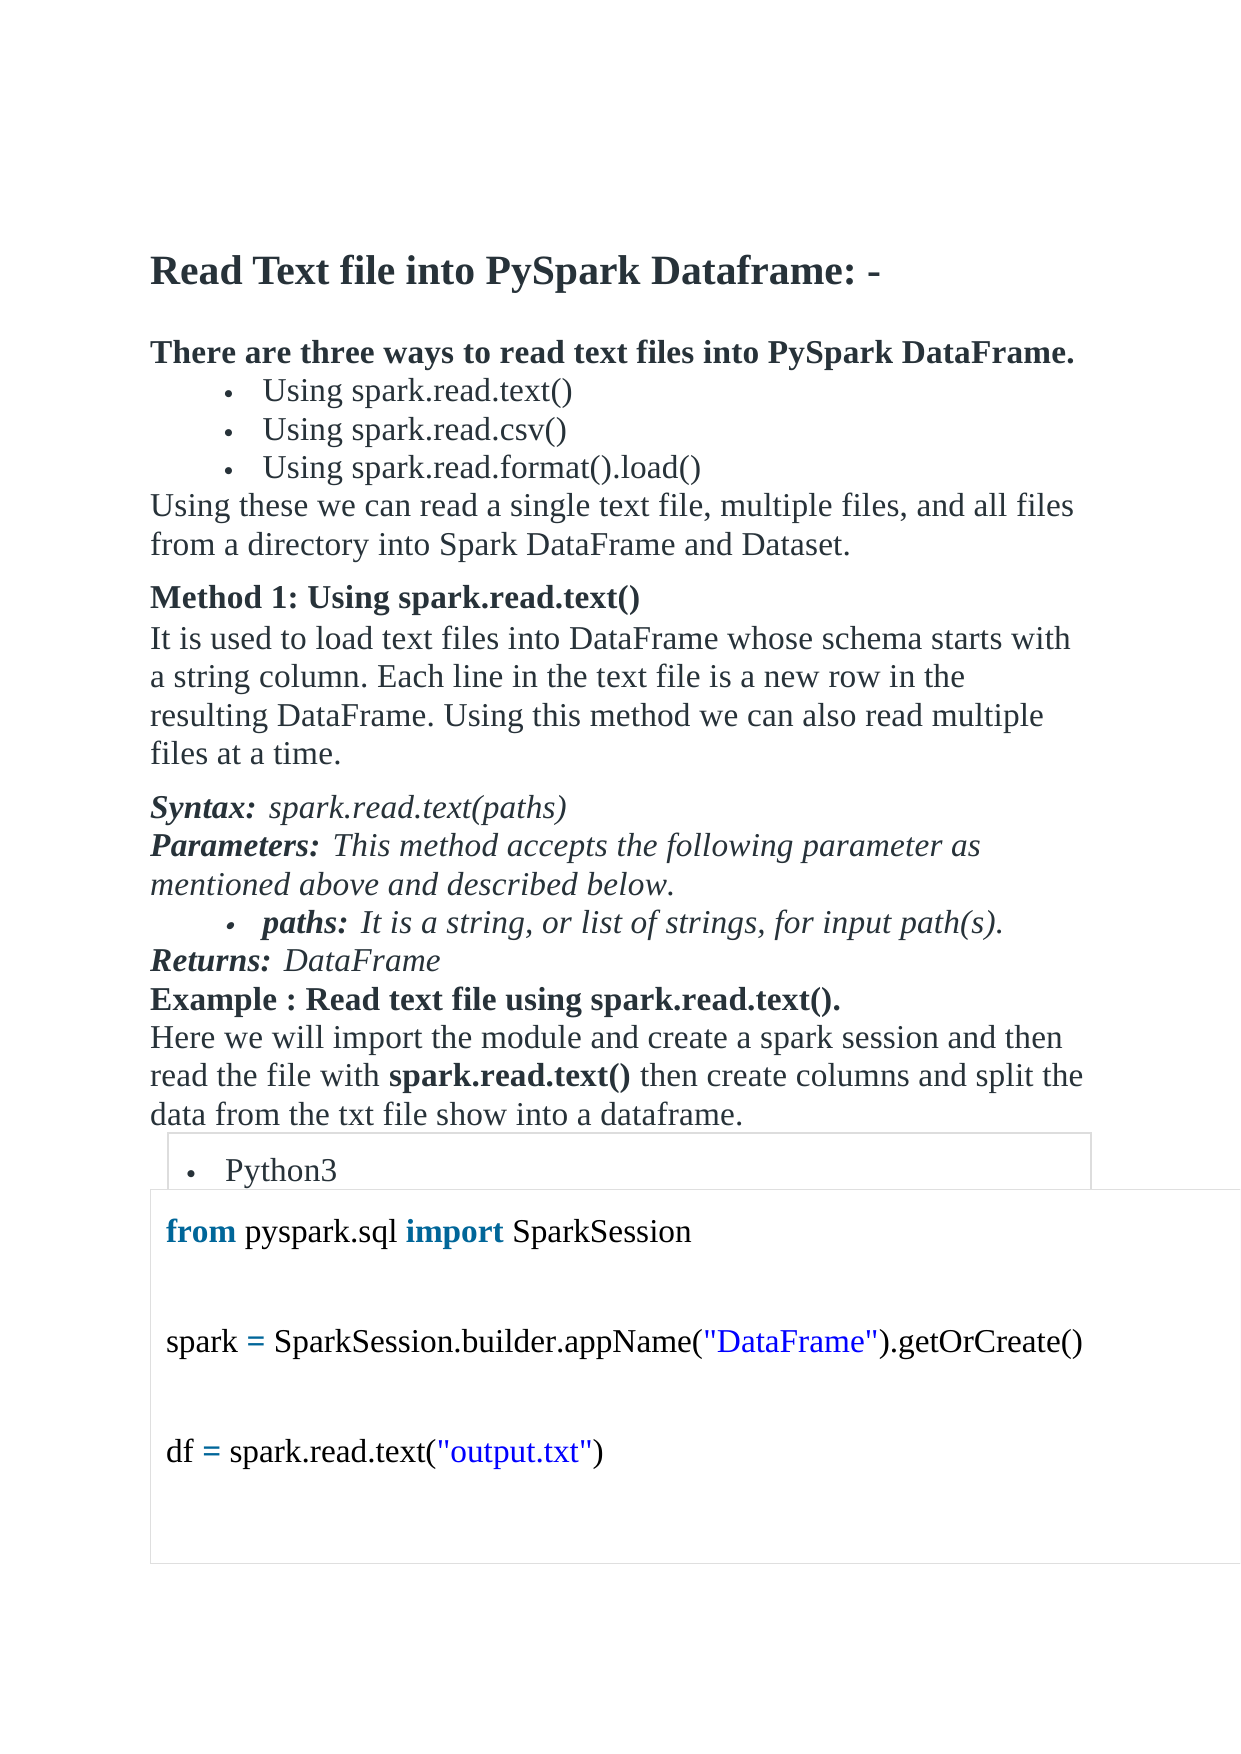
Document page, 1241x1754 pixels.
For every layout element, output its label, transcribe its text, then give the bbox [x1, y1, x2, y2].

list paths: It is a string, or list of strings, for input path(s). [225, 902, 1090, 941]
text It is used to load text files into DataFrame whose schema starts with a string column. Each line in the text file is a new row in the resulting DataFrame. Using this method we can also read multiple files at a time. [150, 618, 1090, 772]
text Read Text file into PySpark Dataframe: - [150, 246, 1090, 294]
text Syntax: spark.read.text(paths) [150, 787, 1090, 826]
list Using spark.read.csv() [225, 409, 1090, 447]
list Python3 [169, 1134, 1090, 1189]
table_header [151, 1190, 1240, 1563]
text Here we will import the module and create a spark session and then read the file with spark.read.text() then create columns and split the data from the txt file show into a dataframe. [150, 1017, 1090, 1132]
list Using spark.read.text() [225, 370, 1090, 409]
text Example : Read text file using spark.read.text(). [150, 979, 1090, 1017]
subtitle Method 1: Using spark.read.text() [150, 578, 1090, 616]
text Using these we can read a single text file, multiple files, and all files from a directory into Spark DataFrame and Dataset. [150, 485, 1090, 562]
text There are three ways to read text files into PySpark DataFrame. [150, 332, 1090, 370]
text Returns: DataFrame [150, 941, 1090, 979]
list Using spark.read.format().load() [225, 447, 1090, 485]
text Parameters: This method accepts the following parameter as mentioned above and described below. [150, 826, 1090, 902]
